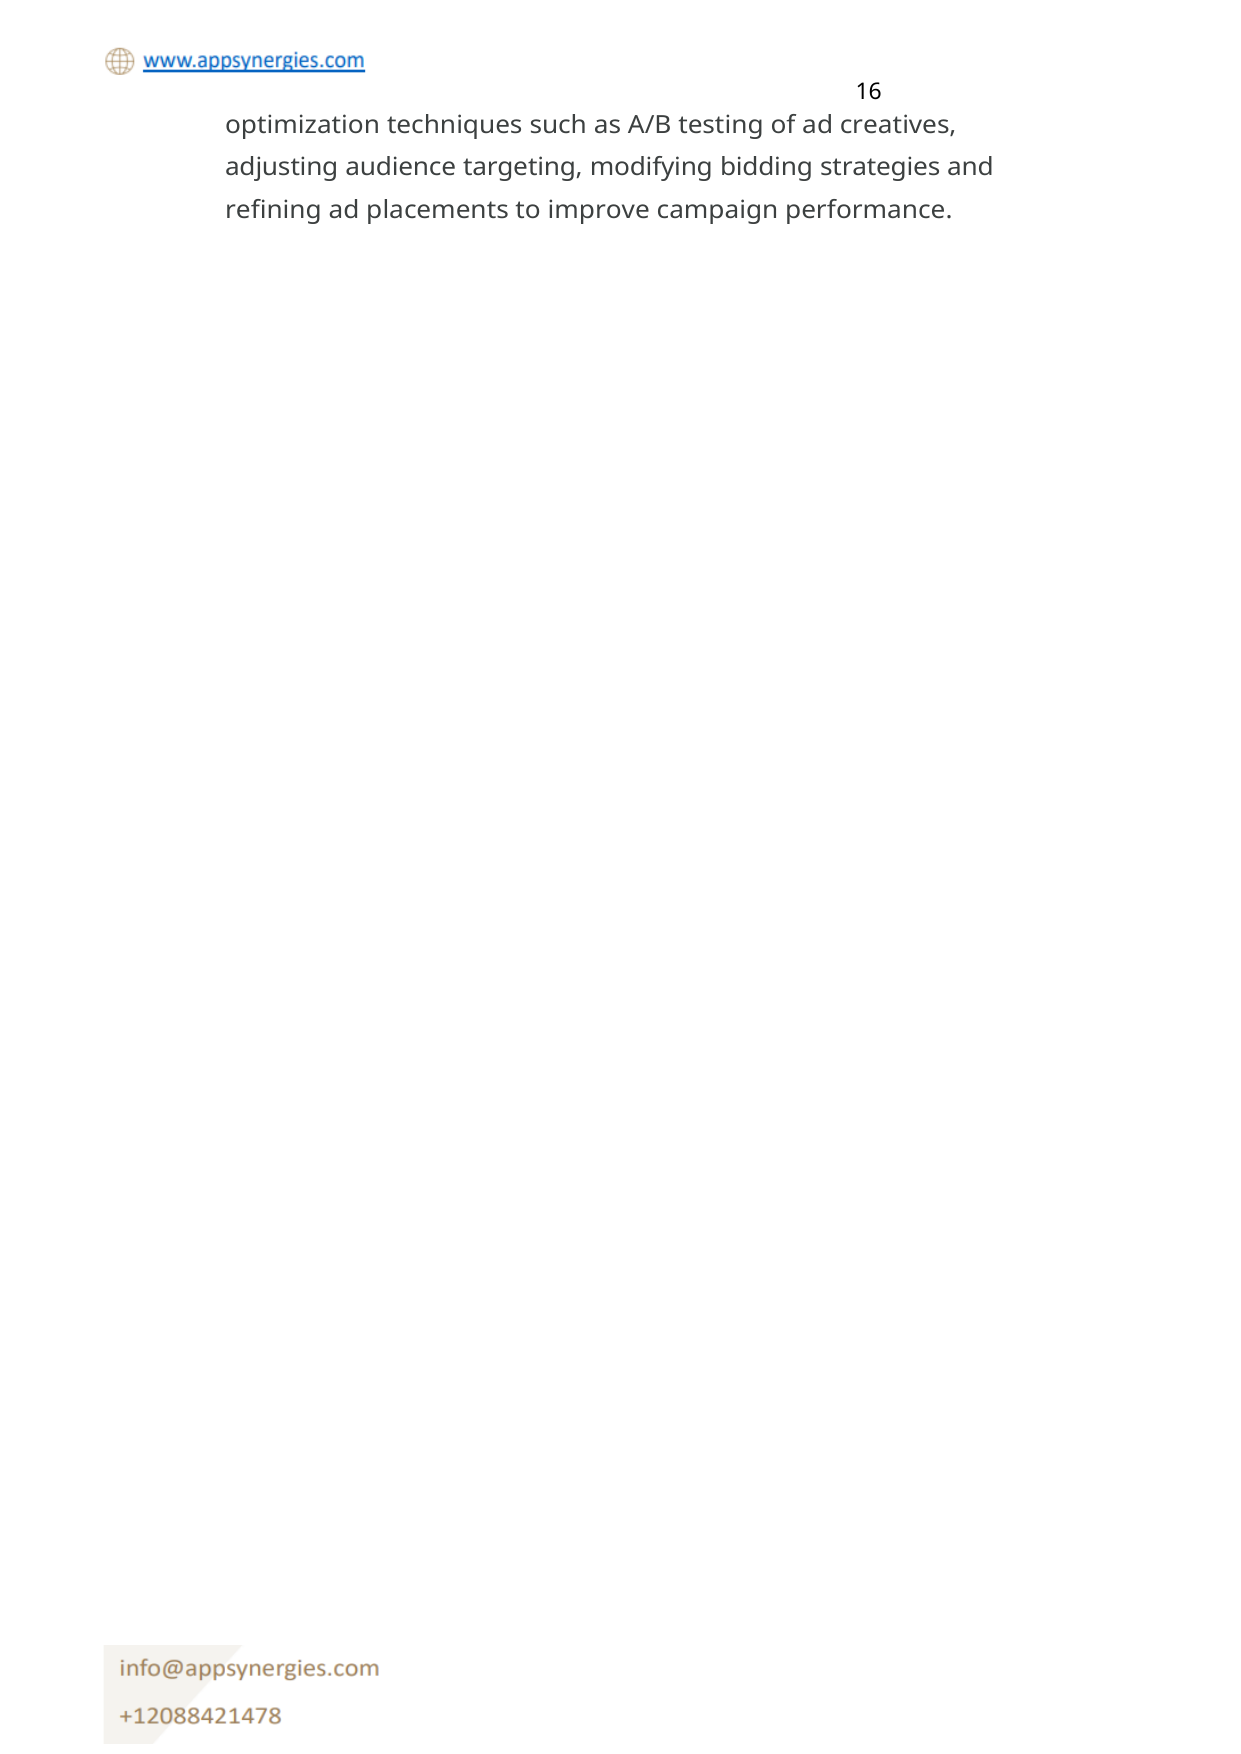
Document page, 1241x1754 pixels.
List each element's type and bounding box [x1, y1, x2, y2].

picture [103, 1645, 380, 1744]
list [187, 106, 1041, 225]
picture [103, 40, 369, 84]
